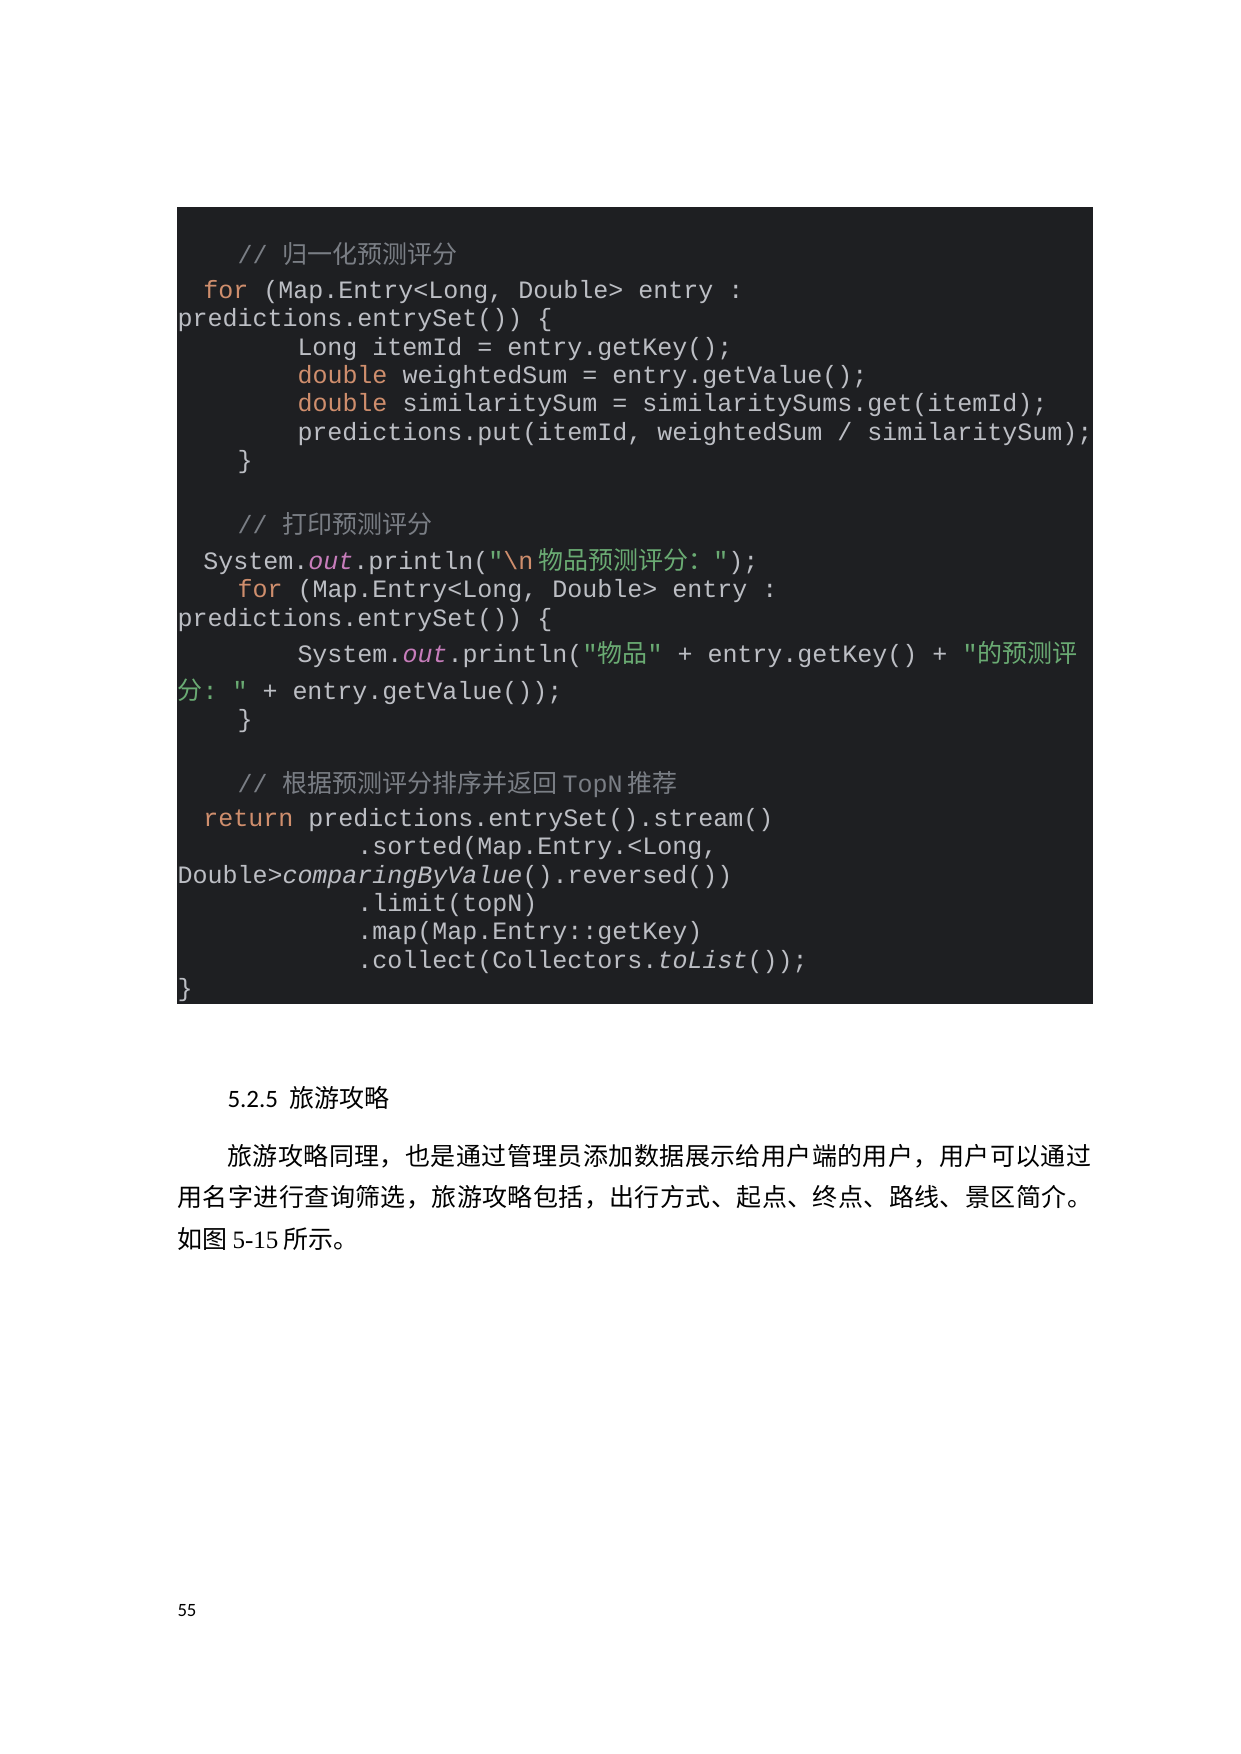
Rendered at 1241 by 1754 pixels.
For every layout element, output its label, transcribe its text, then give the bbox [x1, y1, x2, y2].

text 5.2.5 旅游攻略 [177, 1078, 1093, 1114]
text 旅游攻略同理，也是通过管理员添加数据展示给用户端的用户，用户可以通过用名字进行查询筛选，旅游攻略包括，出行方式、起点、终点、路线、景区简介。如图5-15所示。 [177, 1131, 1093, 1256]
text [177, 207, 1093, 1004]
